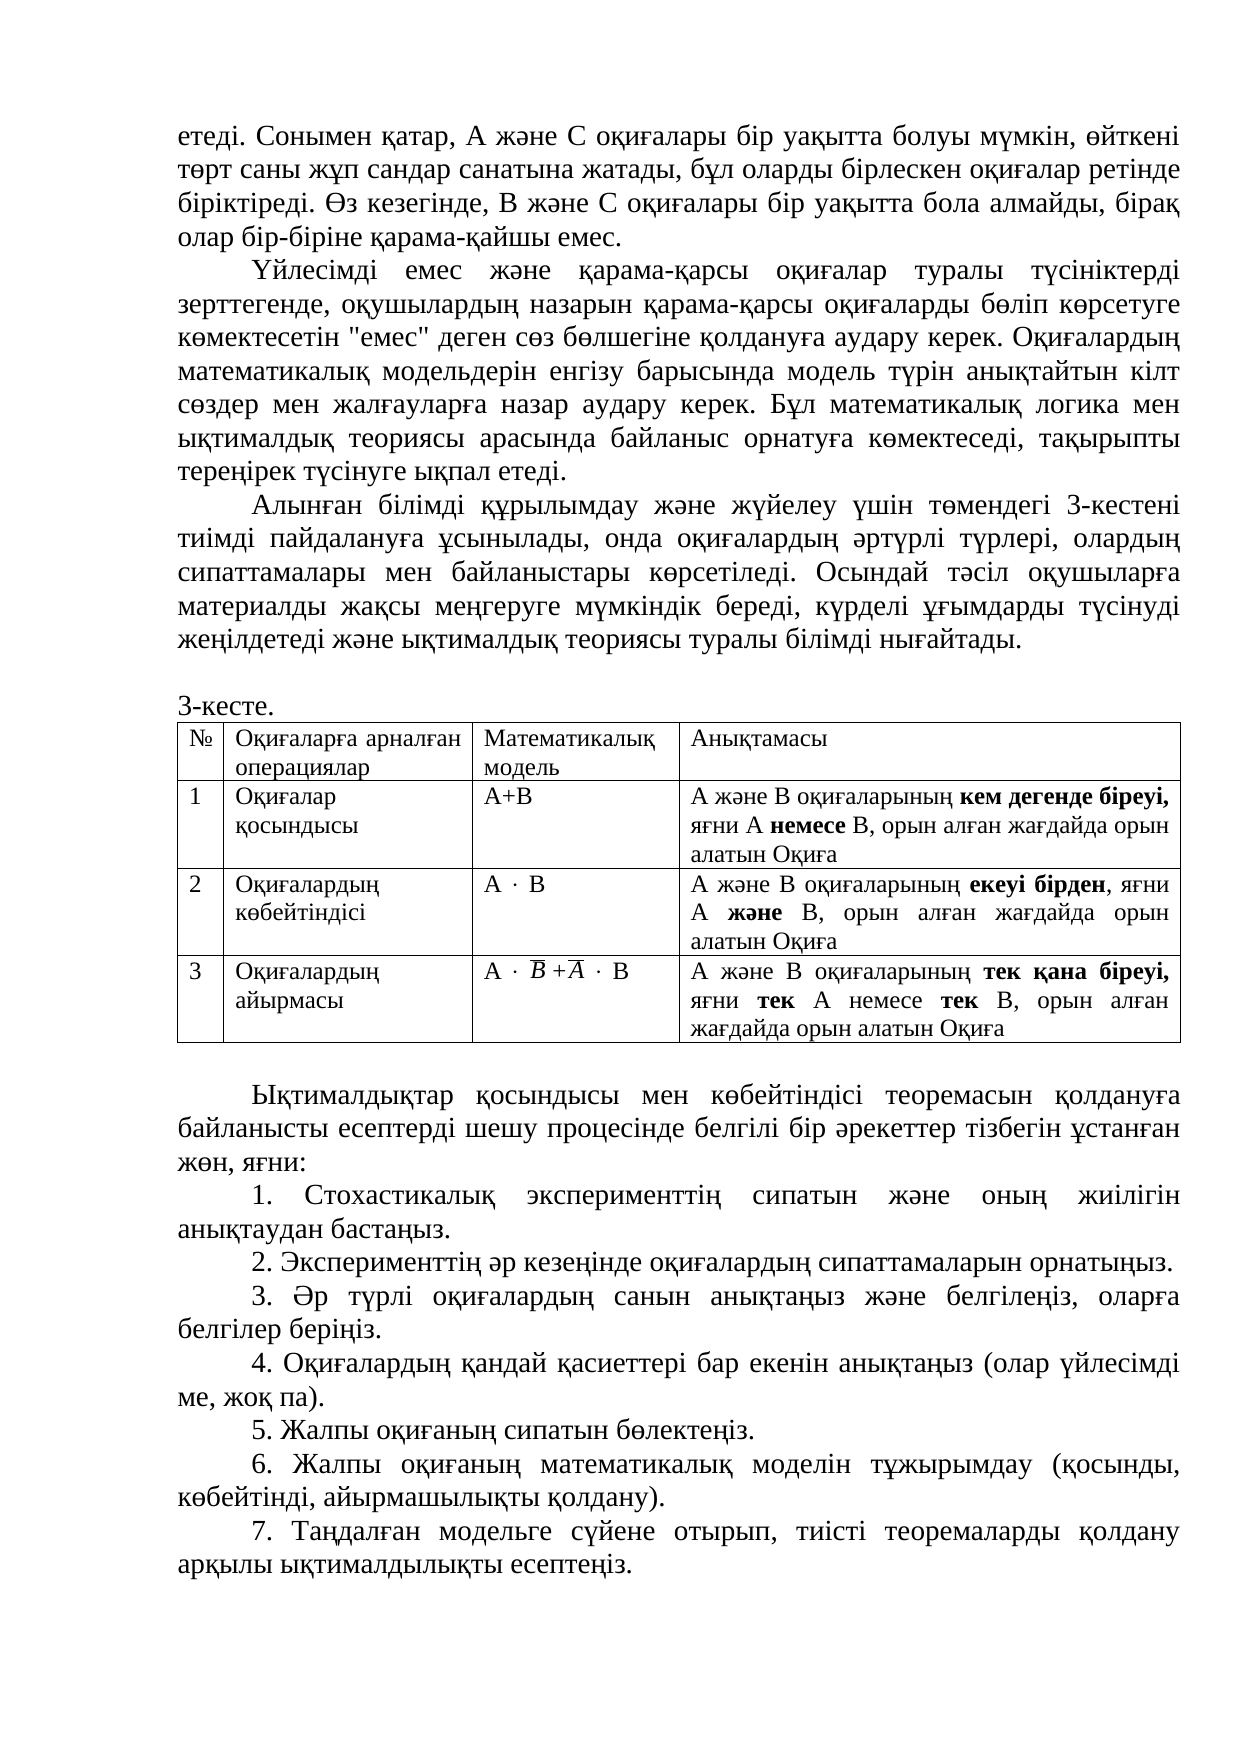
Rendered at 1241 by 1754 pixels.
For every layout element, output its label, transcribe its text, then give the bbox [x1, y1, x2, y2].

table_cell 2 [178, 869, 223, 955]
table_cell A+B [473, 781, 679, 868]
text 7. Таңдалған модельге сүйене отырып, тиісті теоремаларды қолдану арқылы ықтималдылықты есептеңіз. [177, 1513, 1181, 1580]
text 3-кесте. [177, 688, 1181, 722]
table_cell Оқиғалардың айырмасы [224, 956, 472, 1042]
text 5. Жалпы оқиғаның сипатын бөлектеңіз. [177, 1412, 1181, 1446]
table_header № [178, 723, 223, 780]
table_cell А және В оқиғаларының кем дегенде біреуі, яғни А немесе В, орын алған жағдайда орын алатын Оқиға [680, 781, 1180, 868]
table_header Оқиғаларға арналған операциялар [224, 723, 472, 780]
text 4. Оқиғалардың қандай қасиеттері бар екенін анықтаңыз (олар үйлесімді ме, жоқ па). [177, 1345, 1181, 1412]
text 2. Эксперименттің әр кезеңінде оқиғалардың сипаттамаларын орнатыңыз. [177, 1244, 1181, 1278]
table_cell 1 [178, 781, 223, 868]
table_cell A + В [473, 956, 679, 1042]
text Ықтималдықтар қосындысы мен көбейтіндісі теоремасын қолдануға байланысты есептерді шешу процесінде белгілі бір әрекеттер тізбегін ұстанған жөн, яғни: [177, 1077, 1181, 1177]
table_cell А және В оқиғаларының екеуі бірден, яғни А және В, орын алған жағдайда орын алатын Оқиға [680, 869, 1180, 955]
text Алынған білімді құрылымдау және жүйелеу үшін төмендегі 3-кестені тиімді пайдалануға ұсынылады, онда оқиғалардың әртүрлі түрлері, олардың сипаттамалары мен байланыстары көрсетіледі. Осындай тәсіл оқушыларға материалды жақсы меңгеруге мүмкіндік береді, күрделі ұғымдарды түсінуді жеңілдетеді және ықтималдық теориясы туралы білімді нығайтады. [177, 487, 1181, 655]
text 3. Әр түрлі оқиғалардың санын анықтаңыз және белгілеңіз, оларға белгілер беріңіз. [177, 1278, 1181, 1345]
text 6. Жалпы оқиғаның математикалық моделін тұжырымдау (қосынды, көбейтінді, айырмашылықты қолдану). [177, 1446, 1181, 1513]
table_cell A B [473, 869, 679, 955]
table_cell Оқиғалар қосындысы [224, 781, 472, 868]
text 1. Стохастикалық эксперименттің сипатын және оның жиілігін анықтаудан бастаңыз. [177, 1177, 1181, 1244]
table_header Анықтамасы [680, 723, 1180, 780]
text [177, 118, 1181, 252]
text Үйлесімді емес және қарама-қарсы оқиғалар туралы түсініктерді зерттегенде, оқушылардың назарын қарама-қарсы оқиғаларды бөліп көрсетуге көмектесетін "емес" деген сөз бөлшегіне қолдануға аудару керек. Оқиғалардың математикалық модельдерін енгізу барысында модель түрін анықтайтын кілт сөздер мен жалғауларға назар аудару керек. Бұл математикалық логика мен ықтималдық теориясы арасында байланыс орнатуға көмектеседі, тақырыпты тереңірек түсінуге ықпал етеді. [177, 252, 1181, 487]
table_cell 3 [178, 956, 223, 1042]
table_cell А және В оқиғаларының тек қана біреуі, яғни тек А немесе тек В, орын алған жағдайда орын алатын Оқиға [680, 956, 1180, 1042]
table_cell Оқиғалардың көбейтіндісі [224, 869, 472, 955]
table_header Математикалық модель [473, 723, 679, 780]
